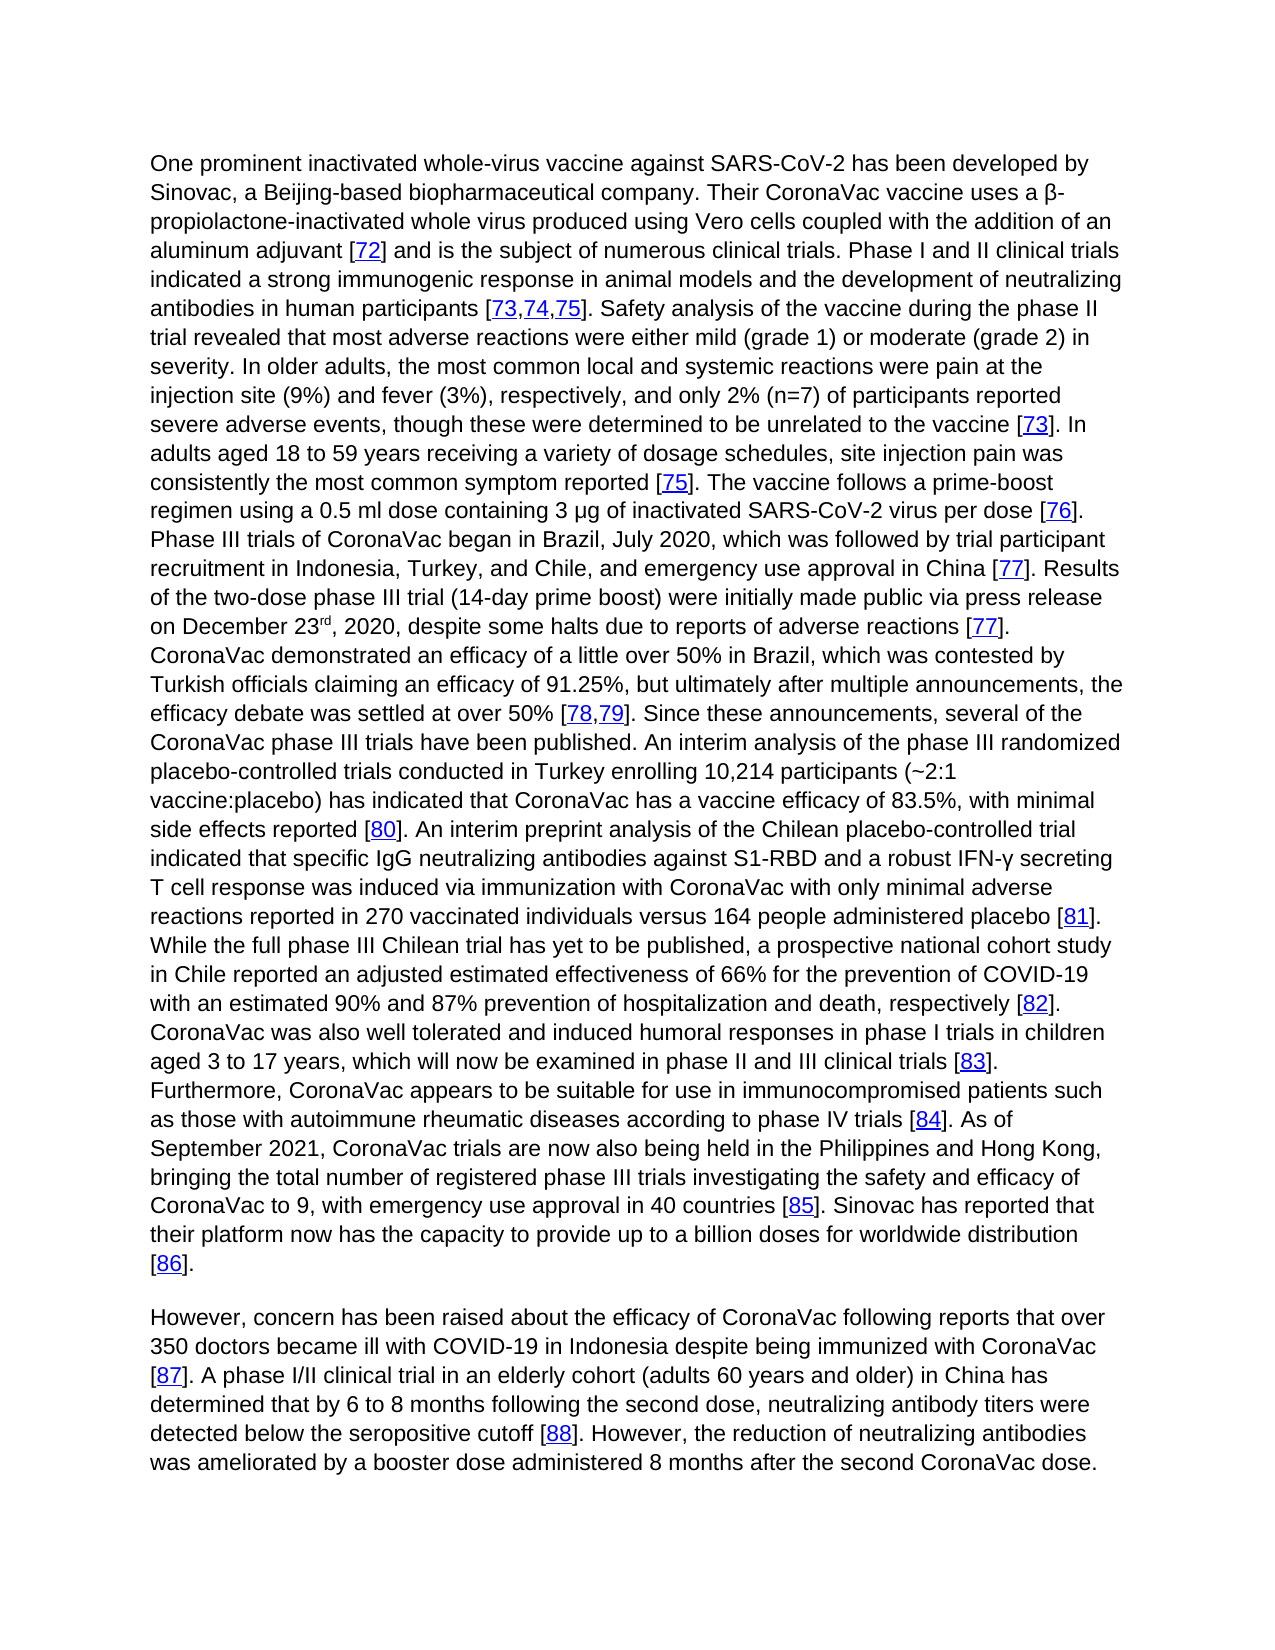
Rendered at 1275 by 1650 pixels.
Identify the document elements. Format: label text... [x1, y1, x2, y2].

text One prominent inactivated whole-virus vaccine against SARS-CoV-2 has been developed by Sinovac, a Beijing-based biopharmaceutical company. Their CoronaVac vaccine uses a β-propiolactone-inactivated whole virus produced using Vero cells coupled with the addition of an aluminum adjuvant [72] and is the subject of numerous clinical trials. Phase I and II clinical trials indicated a strong immunogenic response in animal models and the development of neutralizing antibodies in human participants [73,74,75]. Safety analysis of the vaccine during the phase II trial revealed that most adverse reactions were either mild (grade 1) or moderate (grade 2) in severity. In older adults, the most common local and systemic reactions were pain at the injection site (9%) and fever (3%), respectively, and only 2% (n=7) of participants reported severe adverse events, though these were determined to be unrelated to the vaccine [73]. In adults aged 18 to 59 years receiving a variety of dosage schedules, site injection pain was consistently the most common symptom reported [75]. The vaccine follows a prime-boost regimen using a 0.5 ml dose containing 3 μg of inactivated SARS-CoV-2 virus per dose [76]. Phase III trials of CoronaVac began in Brazil, July 2020, which was followed by trial participant recruitment in Indonesia, Turkey, and Chile, and emergency use approval in China [77]. Results of the two-dose phase III trial (14-day prime boost) were initially made public via press release on December 23rd, 2020, despite some halts due to reports of adverse reactions [77]. CoronaVac demonstrated an efficacy of a little over 50% in Brazil, which was contested by Turkish officials claiming an efficacy of 91.25%, but ultimately after multiple announcements, the efficacy debate was settled at over 50% [78,79]. Since these announcements, several of the CoronaVac phase III trials have been published. An interim analysis of the phase III randomized placebo-controlled trials conducted in Turkey enrolling 10,214 participants (~2:1 vaccine:placebo) has indicated that CoronaVac has a vaccine efficacy of 83.5%, with minimal side effects reported [80]. An interim preprint analysis of the Chilean placebo-controlled trial indicated that specific IgG neutralizing antibodies against S1-RBD and a robust IFN-γ secreting T cell response was induced via immunization with CoronaVac with only minimal adverse reactions reported in 270 vaccinated individuals versus 164 people administered placebo [81]. While the full phase III Chilean trial has yet to be published, a prospective national cohort study in Chile reported an adjusted estimated effectiveness of 66% for the prevention of COVID-19 with an estimated 90% and 87% prevention of hospitalization and death, respectively [82]. CoronaVac was also well tolerated and induced humoral responses in phase I trials in children aged 3 to 17 years, which will now be examined in phase II and III clinical trials [83]. Furthermore, CoronaVac appears to be suitable for use in immunocompromised patients such as those with autoimmune rheumatic diseases according to phase IV trials [84]. As of September 2021, CoronaVac trials are now also being held in the Philippines and Hong Kong, bringing the total number of registered phase III trials investigating the safety and efficacy of CoronaVac to 9, with emergency use approval in 40 countries [85]. Sinovac has reported that their platform now has the capacity to provide up to a billion doses for worldwide distribution [86]. [150, 150, 1125, 1277]
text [150, 1304, 1125, 1476]
